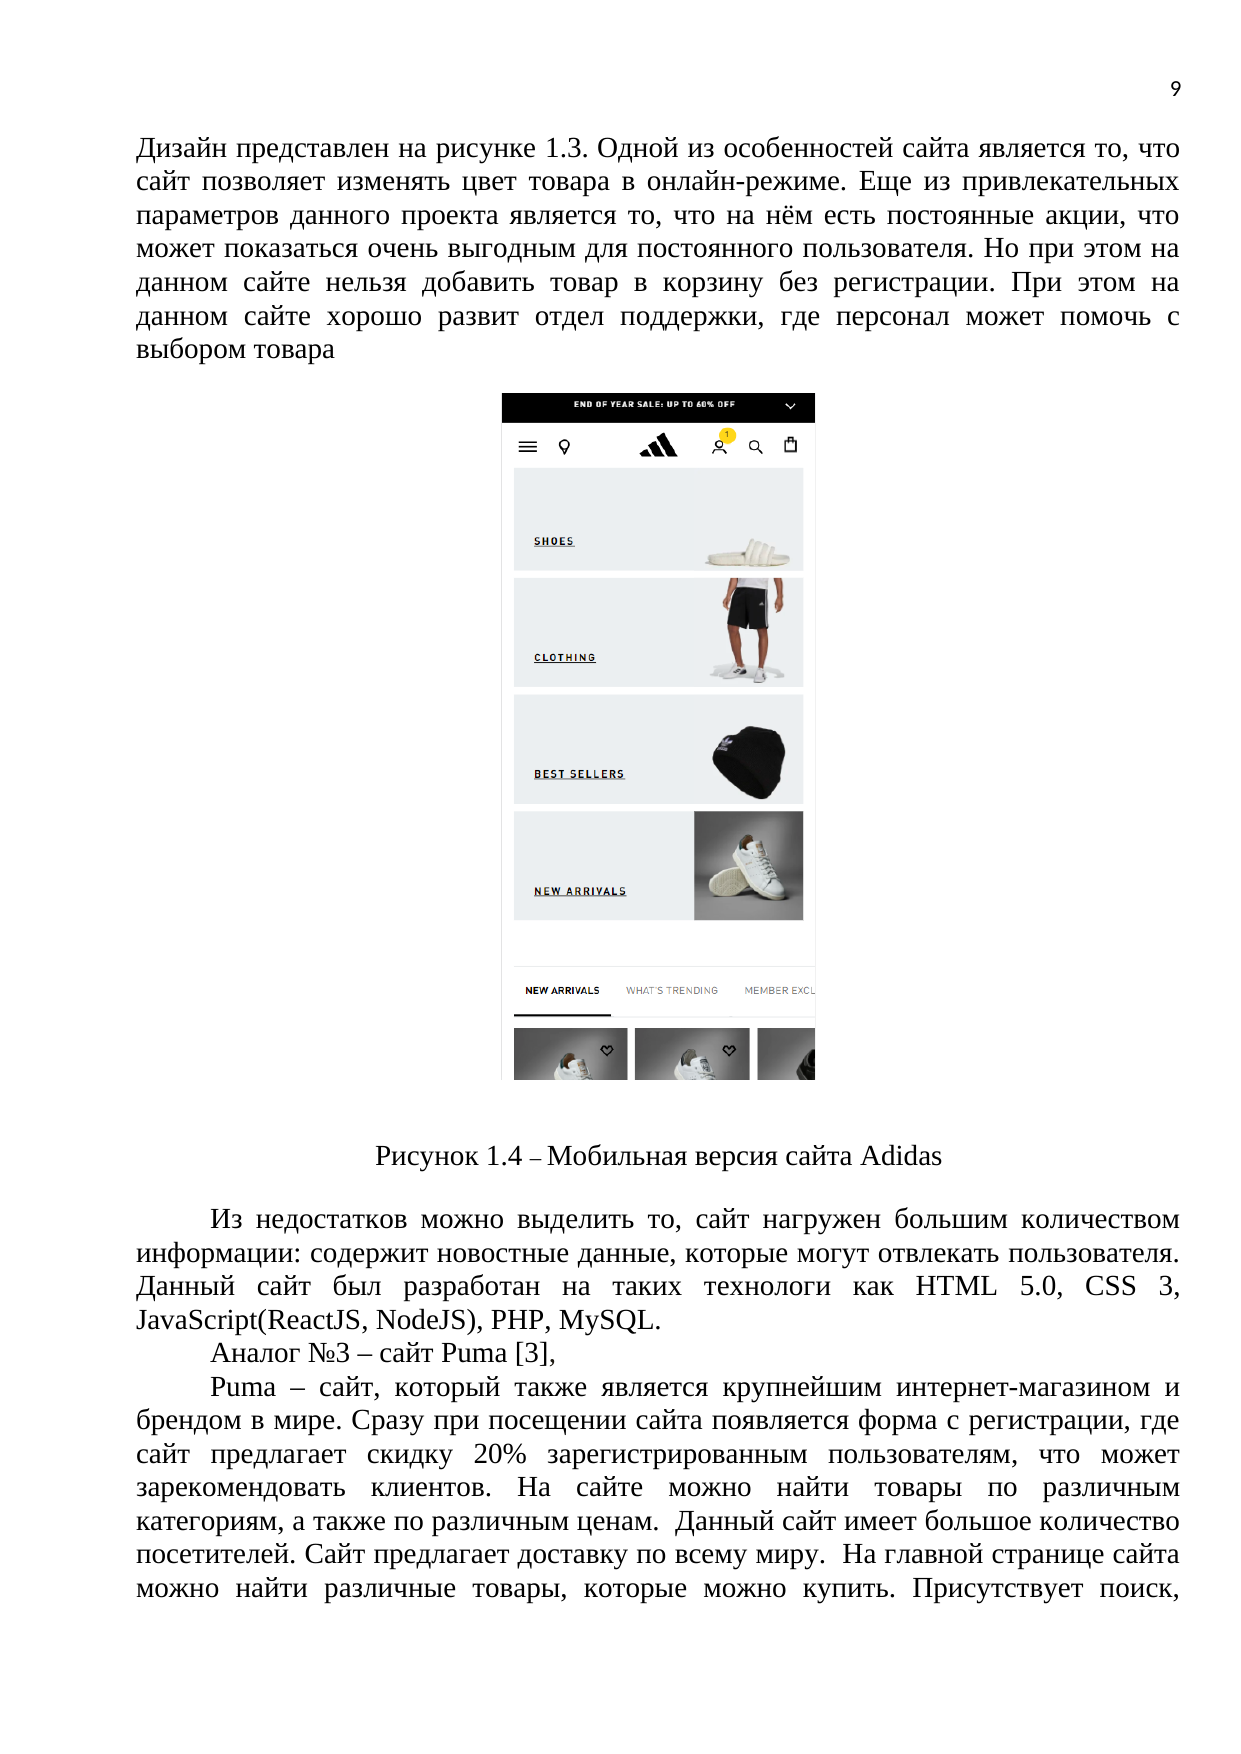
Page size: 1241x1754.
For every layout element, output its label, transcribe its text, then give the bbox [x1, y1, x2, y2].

picture [501, 393, 816, 1080]
text Рисунок 1.4 – Мобильная версия сайта Adidas [136, 1138, 1181, 1172]
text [136, 1369, 1181, 1604]
text Аналог №3 – сайт Puma [3], [136, 1335, 1181, 1369]
text Из недостатков можно выделить то, сайт нагружен большим количеством информации: содержит новостные данные, которые могут отвлекать пользователя. Данный сайт был разработан на таких технологи как HTML 5.0, CSS 3, JavaScript(ReactJS, NodeJS), PHP, MySQL. [136, 1201, 1181, 1335]
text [136, 130, 1181, 365]
